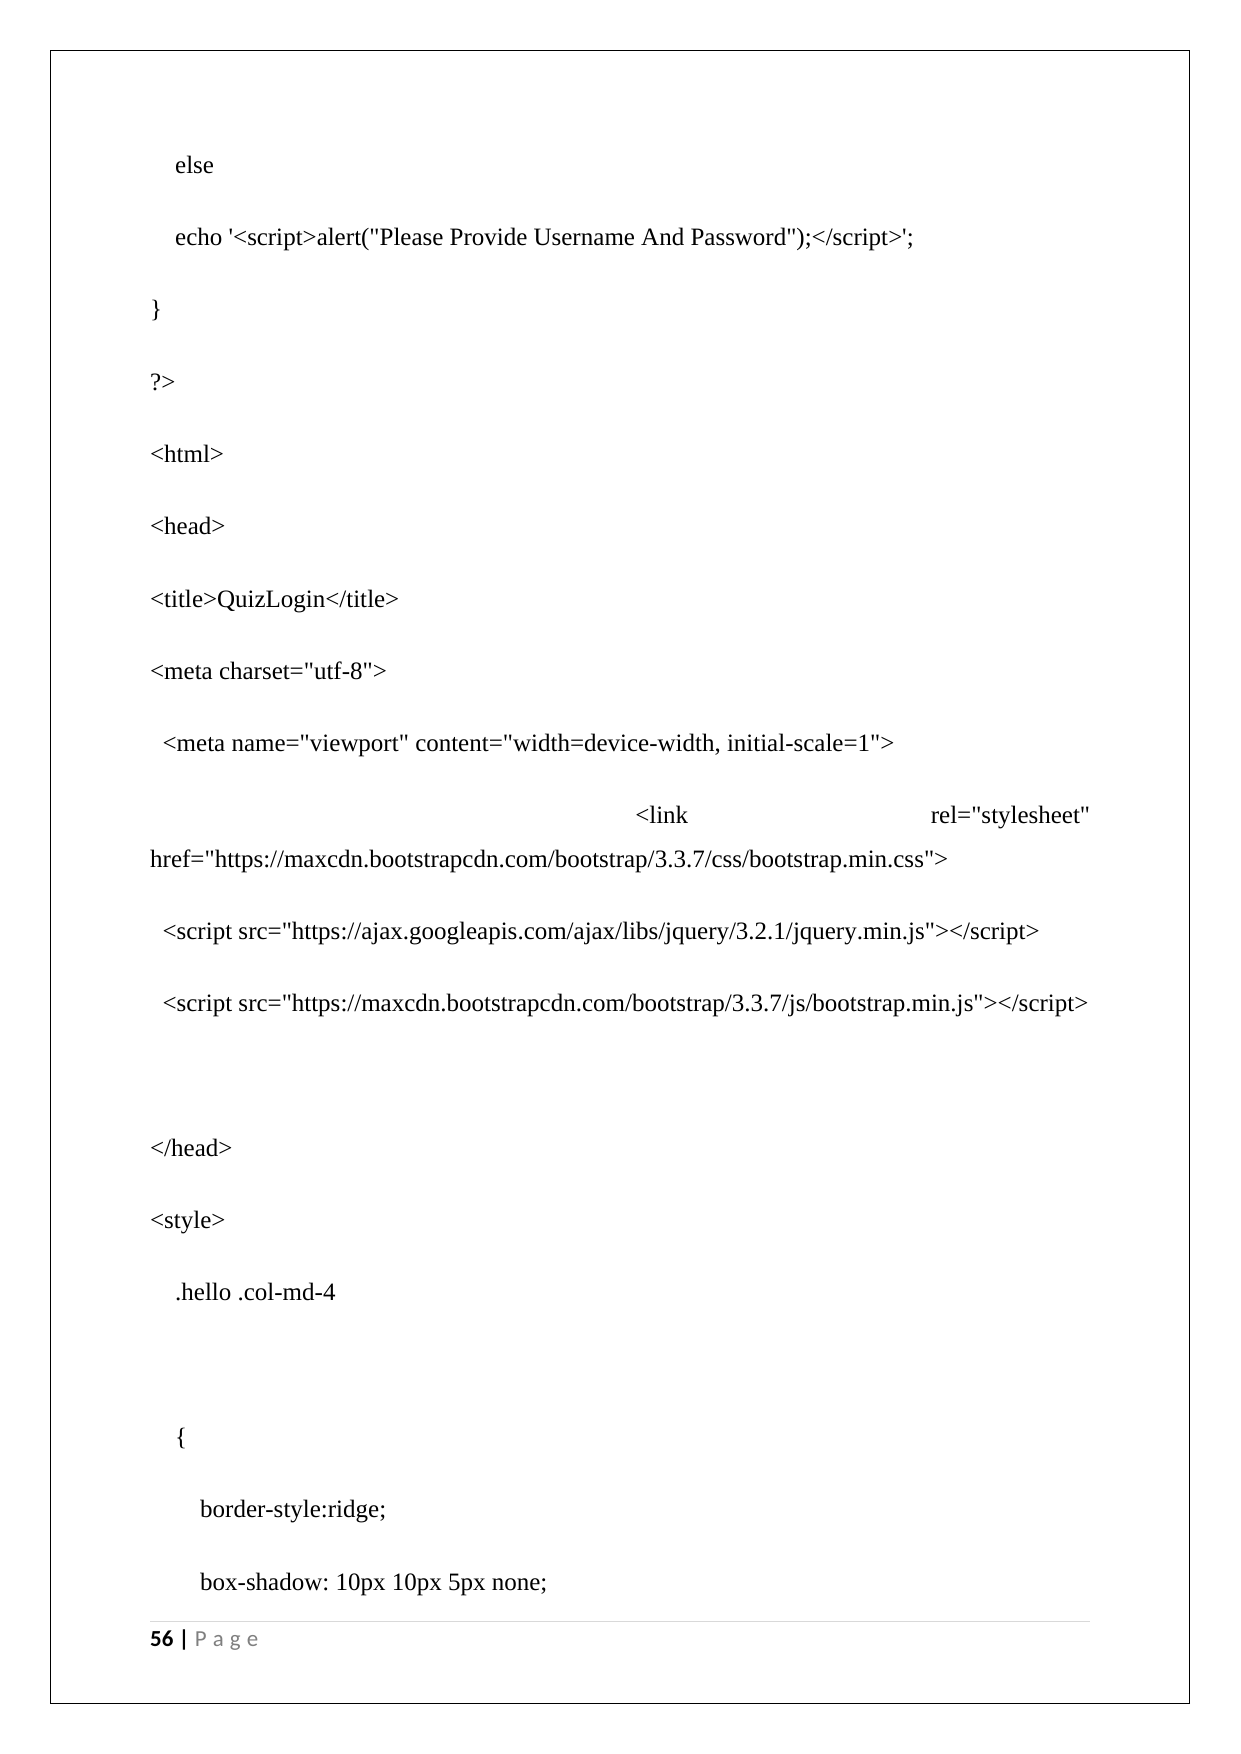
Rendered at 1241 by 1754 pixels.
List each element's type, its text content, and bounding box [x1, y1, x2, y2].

text } [150, 294, 1090, 323]
text else [150, 150, 1090, 179]
text <title>QuizLogin</title> [150, 584, 1090, 612]
text echo '<script>alert("Please Provide Username And Password");</script>'; [150, 222, 1090, 251]
text <style> [150, 1205, 1090, 1234]
text <link rel="stylesheet" href="https://maxcdn.bootstrapcdn.com/bootstrap/3.3.7/css/bootstrap.min.css"> [150, 801, 1090, 872]
text <meta charset="utf-8"> [150, 656, 1090, 685]
text <html> [150, 439, 1090, 468]
text border-style:ridge; [150, 1494, 1090, 1523]
text <script src="https://maxcdn.bootstrapcdn.com/bootstrap/3.3.7/js/bootstrap.min.js"></script> [150, 988, 1090, 1017]
text <script src="https://ajax.googleapis.com/ajax/libs/jquery/3.2.1/jquery.min.js"></script> [150, 916, 1090, 945]
text <meta name="viewport" content="width=device-width, initial-scale=1"> [150, 728, 1090, 757]
text </head> [150, 1133, 1090, 1162]
text { [150, 1422, 1090, 1451]
text <head> [150, 511, 1090, 540]
text ?> [150, 367, 1090, 396]
text .hello .col-md-4 [150, 1277, 1090, 1306]
text box-shadow: 10px 10px 5px none; [150, 1567, 1090, 1595]
